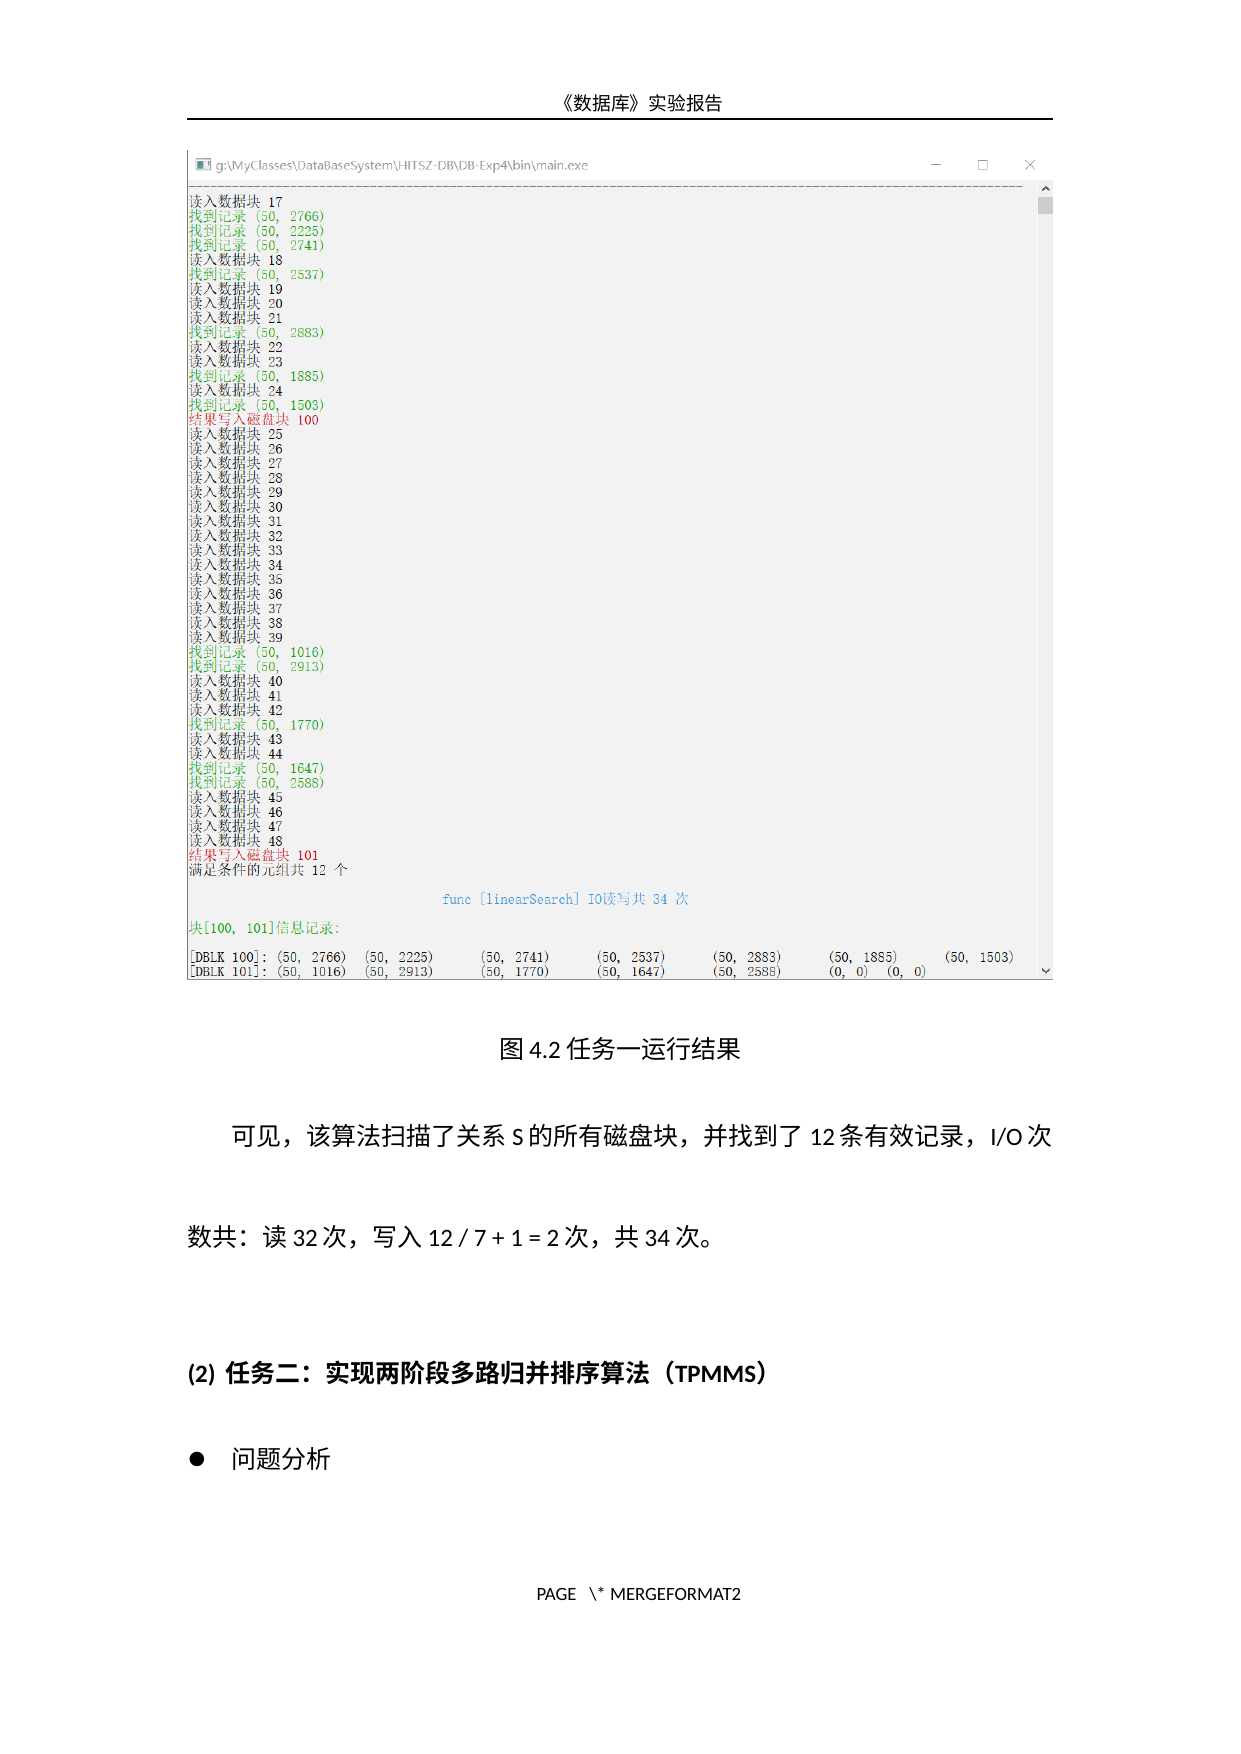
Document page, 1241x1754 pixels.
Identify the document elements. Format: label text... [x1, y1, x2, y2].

text 图4.2 任务一运行结果 [187, 1014, 1053, 1082]
text 可见，该算法扫描了关系S的所有磁盘块，并找到了12条有效记录，I/O次数共：读32次，写入12 / 7 + 1 = 2次，共34次。 [187, 1100, 1053, 1270]
list 任务二：实现两阶段多路归并排序算法（TPMMS） [187, 1337, 1053, 1405]
picture [187, 150, 1053, 980]
list 问题分析 [187, 1423, 1053, 1491]
